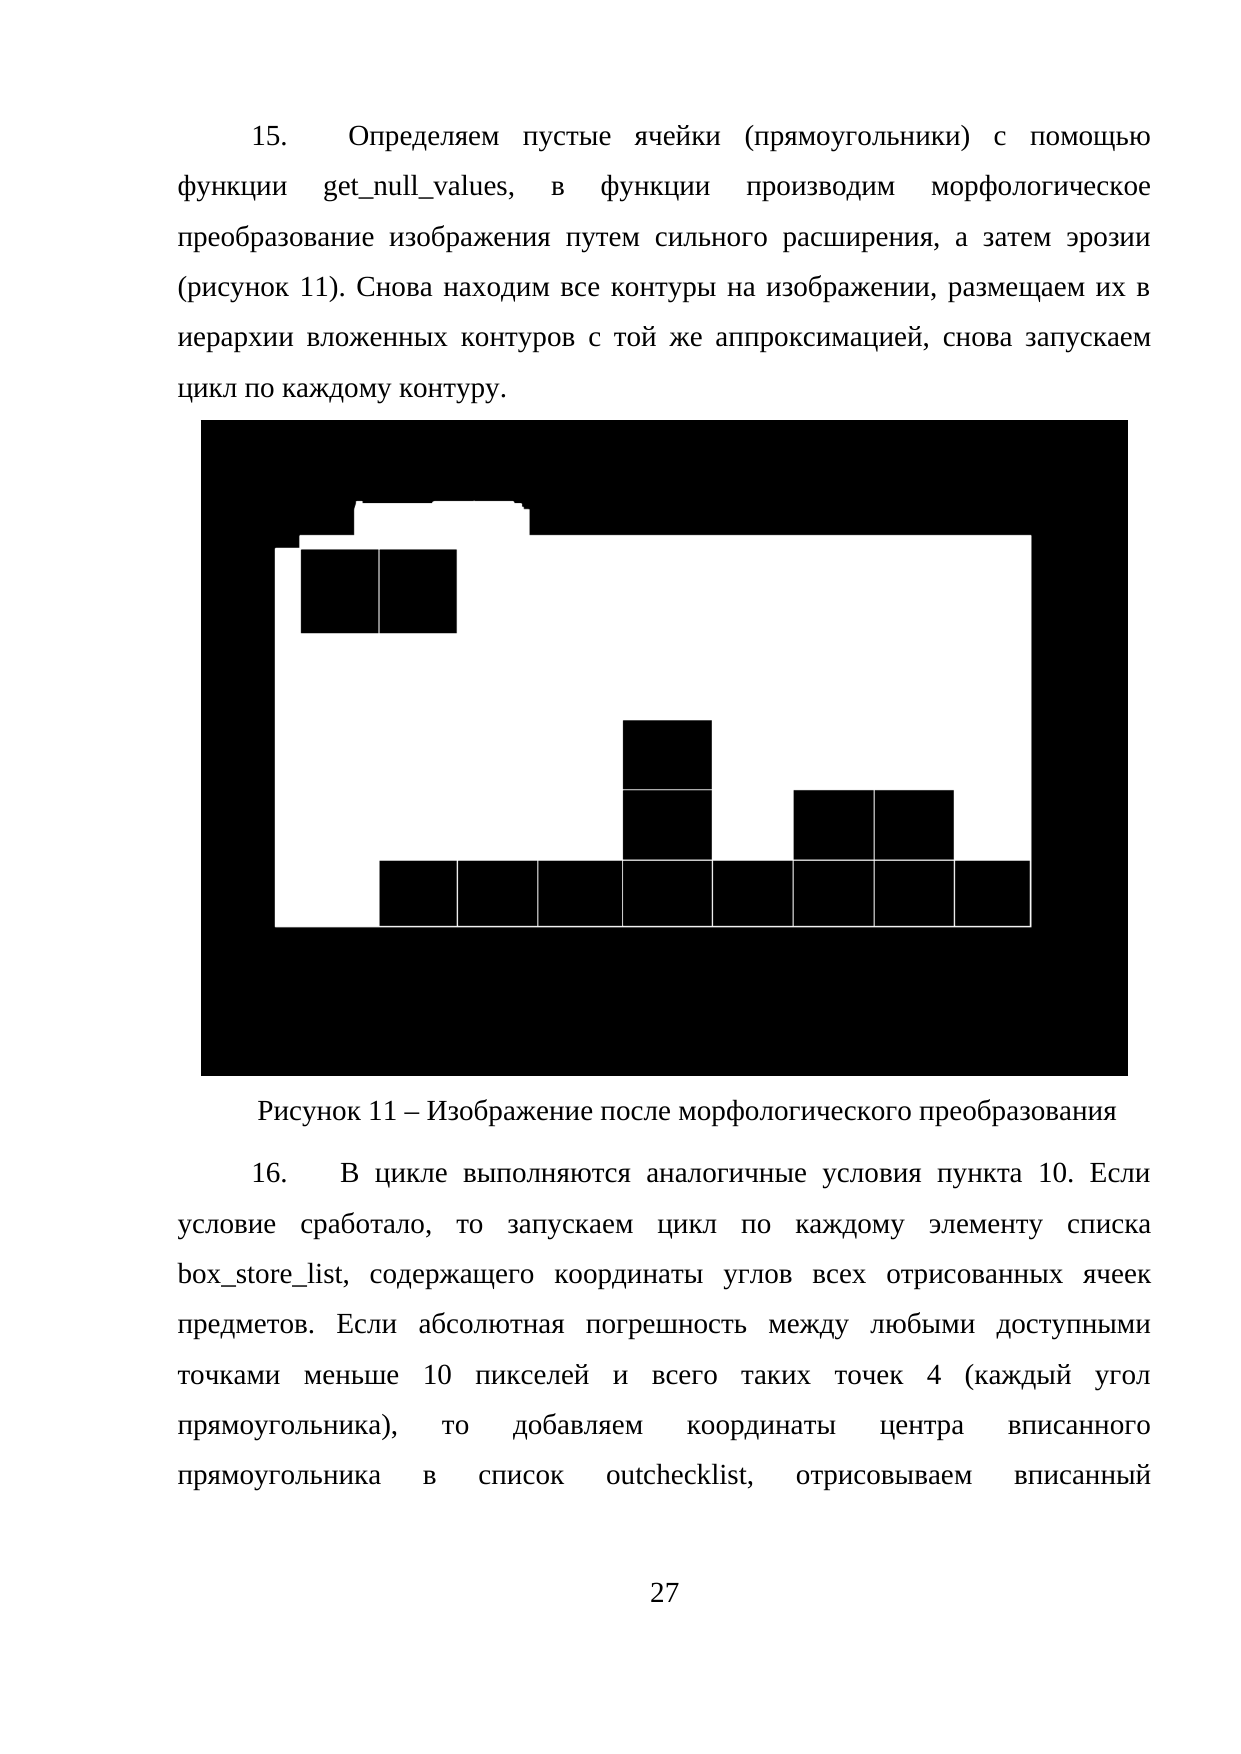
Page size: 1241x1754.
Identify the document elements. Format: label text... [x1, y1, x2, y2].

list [177, 1156, 1152, 1491]
picture [203, 422, 1126, 1074]
text Рисунок 11 – Изображение после морфологического преобразования [222, 1093, 1152, 1126]
list Определяем пустые ячейки (прямоугольники) с помощью функции get_null_values, в функции производим морфологическое преобразование изображения путем сильного расширения, а затем эрозии (рисунок 11). Снова находим все контуры на изображении, размещаем их в иерархии вложенных контуров c той же аппроксимацией, снова запускаем цикл по каждому контуру. [177, 118, 1152, 403]
